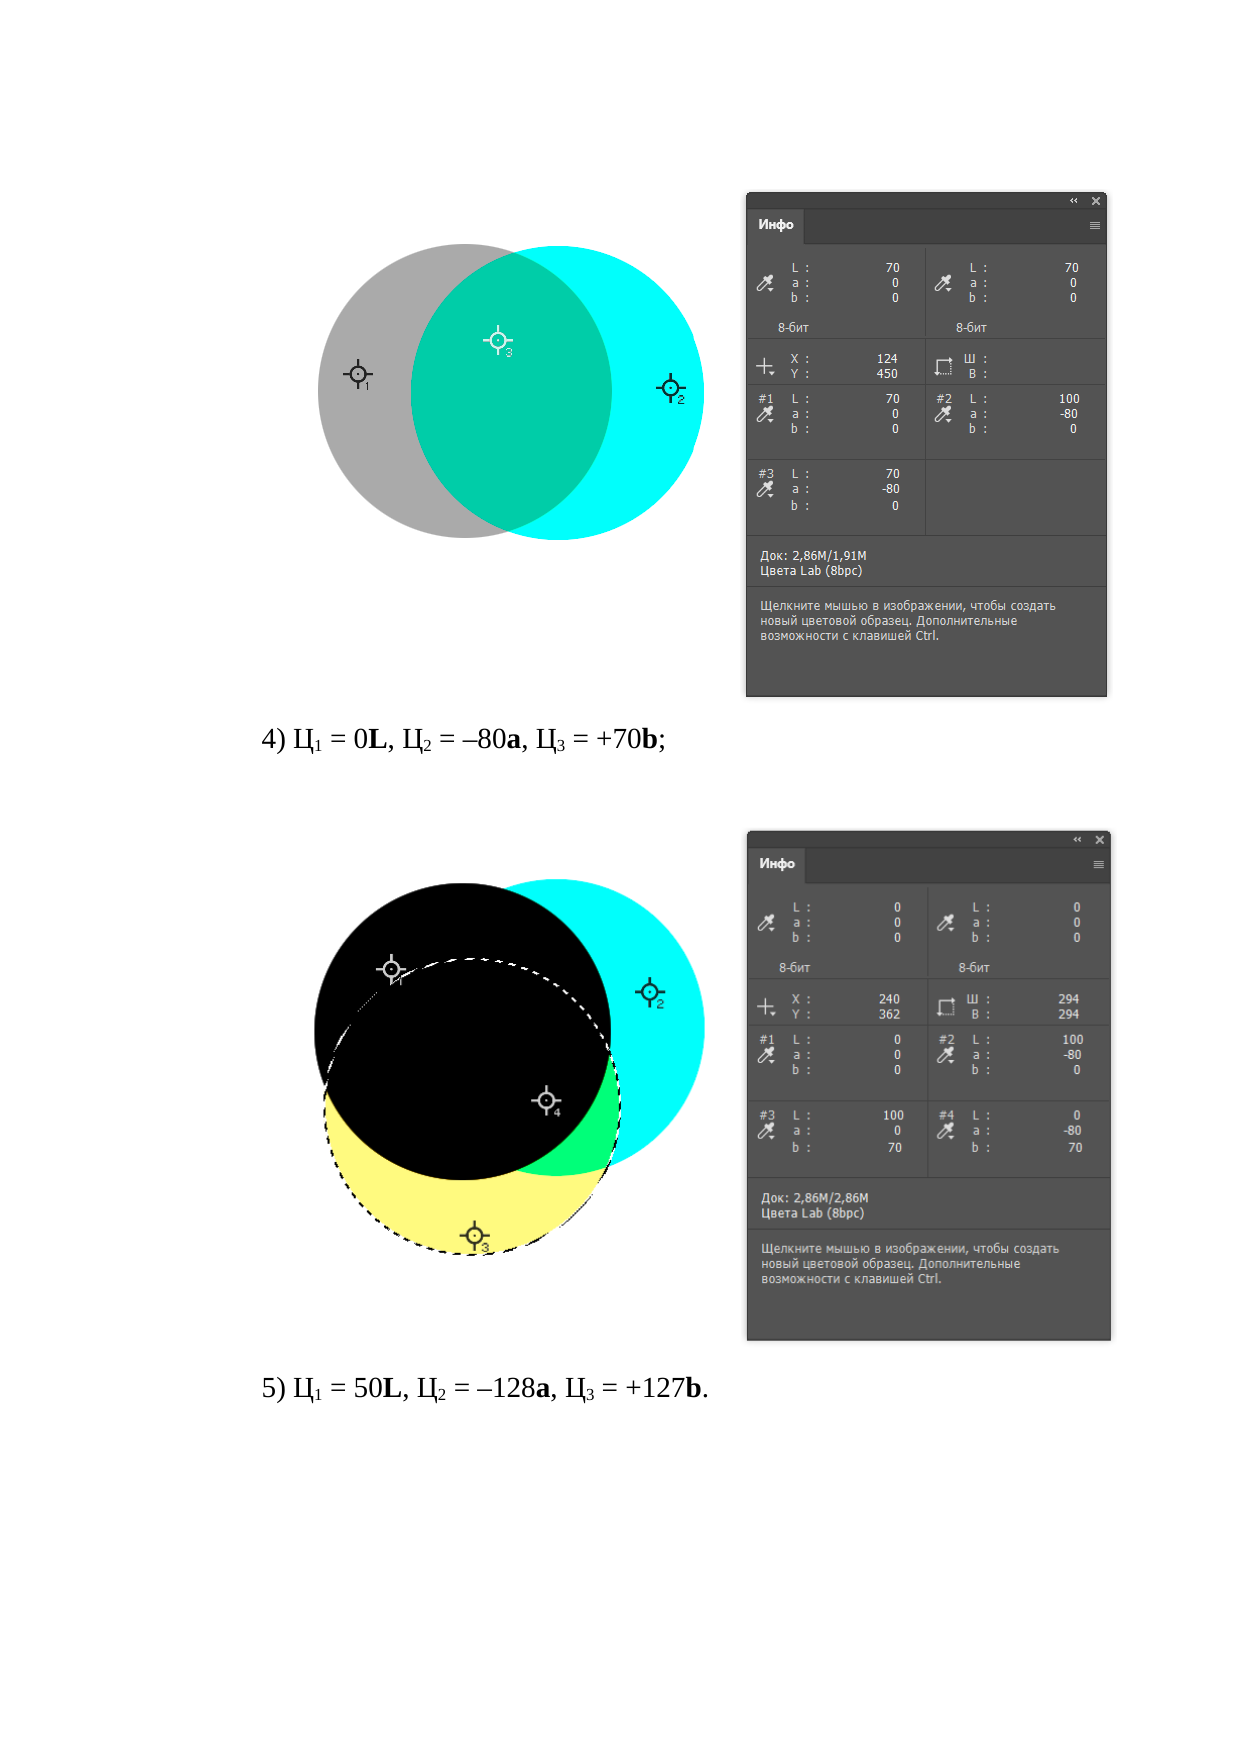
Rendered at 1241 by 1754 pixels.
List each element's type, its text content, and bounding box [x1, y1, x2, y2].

picture [261, 754, 1127, 1371]
list Ц1 = 50L, Ц2 = –128a, Ц3 = +127b. [187, 1370, 1053, 1404]
picture [261, 150, 1127, 722]
list Ц1 = 0L, Ц2 = –80a, Ц3 = +70b; [187, 721, 1053, 755]
